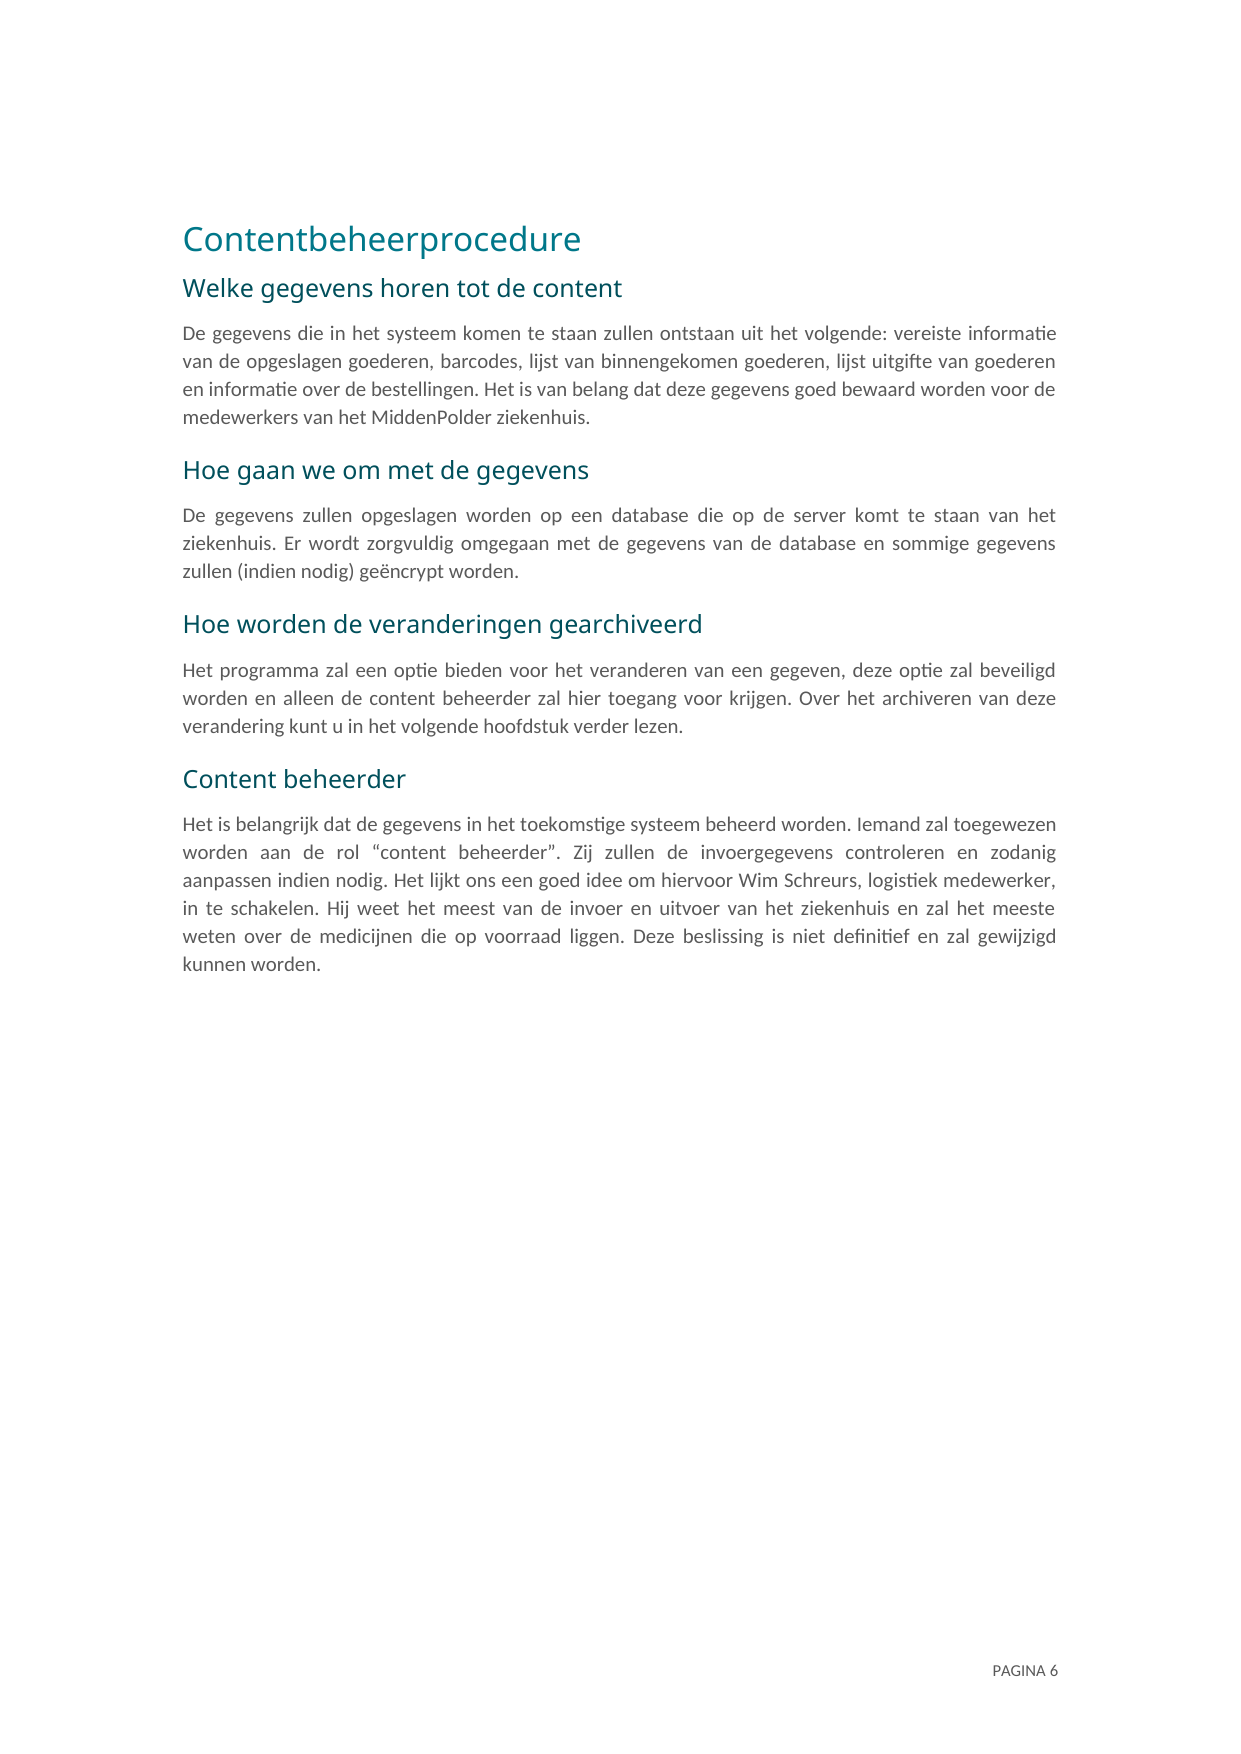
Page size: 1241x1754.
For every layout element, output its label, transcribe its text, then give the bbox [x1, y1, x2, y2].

text Het is belangrijk dat de gegevens in het toekomstige systeem beheerd worden. Iemand zal toegewezen worden aan de rol “content beheerder”. Zij zullen de invoergegevens controleren en zodanig aanpassen indien nodig. Het lijkt ons een goed idee om hiervoor Wim Schreurs, logistiek medewerker, in te schakelen. Hij weet het meest van de invoer en uitvoer van het ziekenhuis en zal het meeste weten over de medicijnen die op voorraad liggen. Deze beslissing is niet definitief en zal gewijzigd kunnen worden. [182, 812, 1058, 977]
text De gegevens zullen opgeslagen worden op een database die op de server komt te staan van het ziekenhuis. Er wordt zorgvuldig omgegaan met de gegevens van de database en sommige gegevens zullen (indien nodig) geëncrypt worden. [182, 503, 1058, 584]
subtitle Content beheerder [182, 762, 1058, 796]
text De gegevens die in het systeem komen te staan zullen ontstaan uit het volgende: vereiste informatie van de opgeslagen goederen, barcodes, lijst van binnengekomen goederen, lijst uitgifte van goederen en informatie over de bestellingen. Het is van belang dat deze gegevens goed bewaard worden voor de medewerkers van het MiddenPolder ziekenhuis. [182, 320, 1058, 429]
subtitle Hoe worden de veranderingen gearchiveerd [182, 607, 1058, 641]
subtitle Hoe gaan we om met de gegevens [182, 453, 1058, 487]
subtitle Contentbeheerprocedure [182, 216, 1058, 262]
subtitle Welke gegevens horen tot de content [182, 270, 1058, 304]
text Het programma zal een optie bieden voor het veranderen van een gegeven, deze optie zal beveiligd worden en alleen de content beheerder zal hier toegang voor krijgen. Over het archiveren van deze verandering kunt u in het volgende hoofdstuk verder lezen. [182, 657, 1058, 738]
